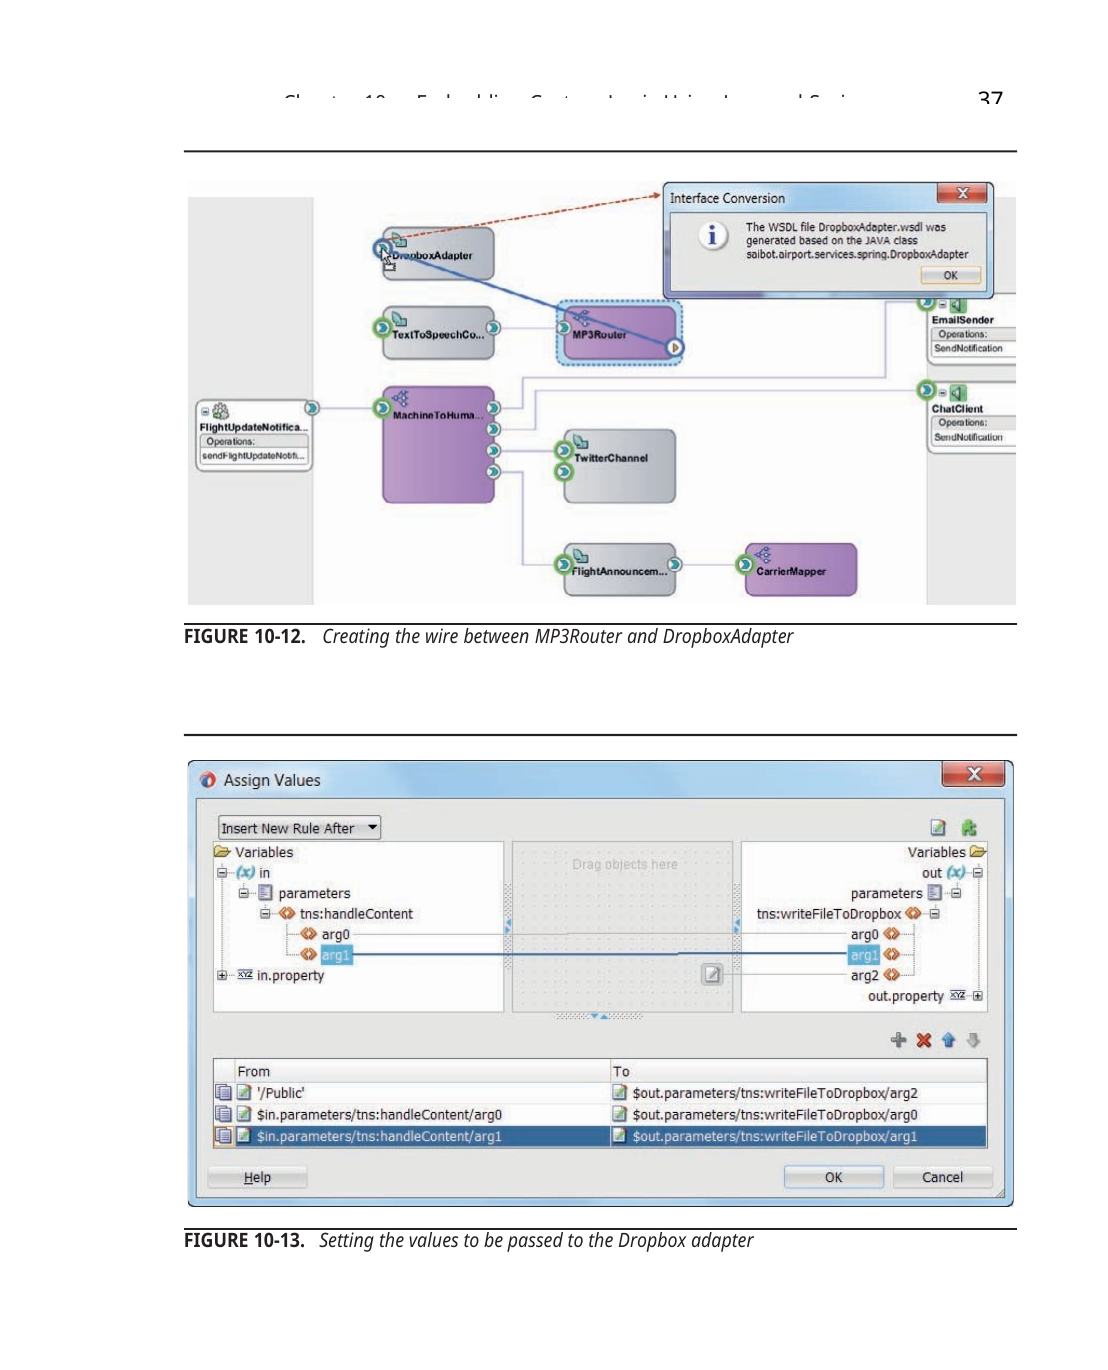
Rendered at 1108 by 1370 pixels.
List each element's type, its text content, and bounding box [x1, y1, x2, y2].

picture [187, 760, 1014, 1207]
text FIGURE 10-13. Setting the values to be passed to the Dropbox adapter [184, 1223, 1107, 1252]
picture [187, 181, 1017, 605]
text FIGURE 10-12. Creating the wire between MP3Router and DropboxAdapter [184, 621, 1107, 647]
